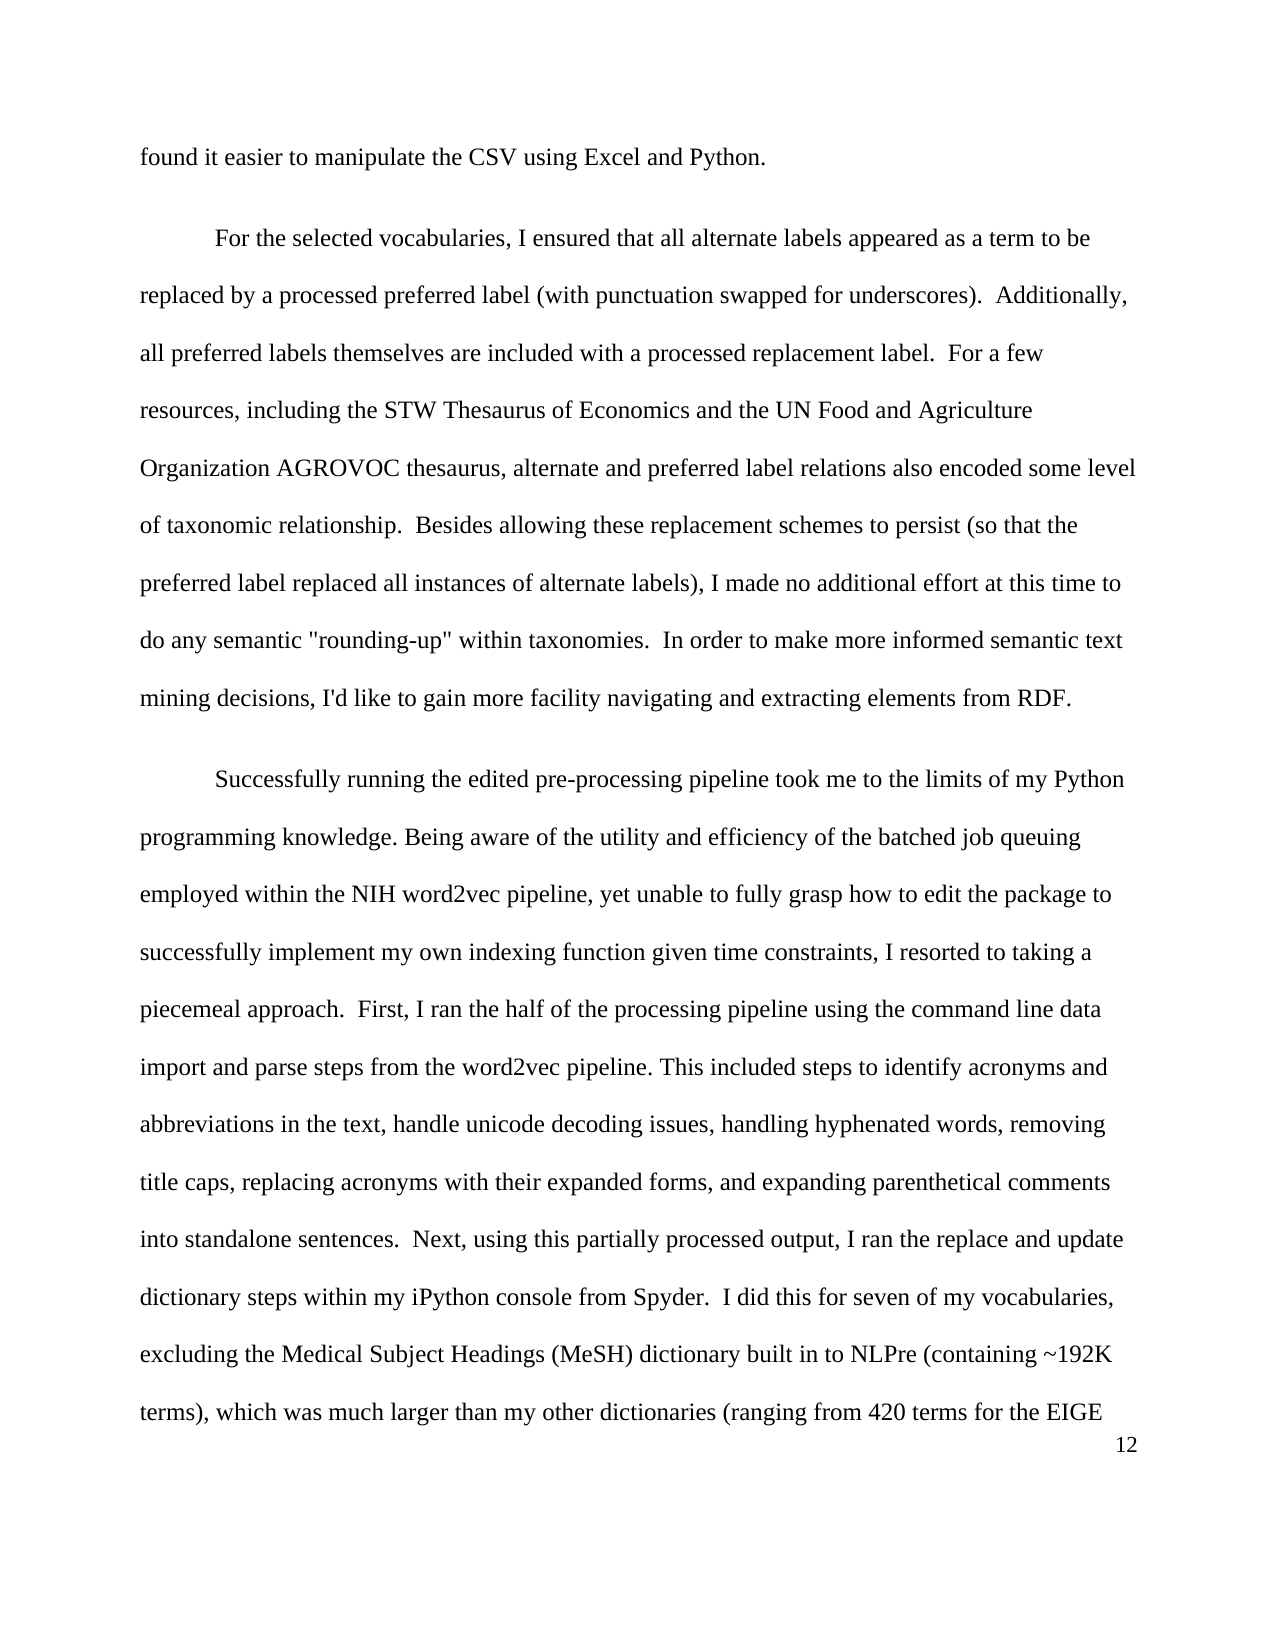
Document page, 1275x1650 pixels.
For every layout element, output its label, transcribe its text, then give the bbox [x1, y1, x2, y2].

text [139, 764, 1137, 1426]
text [139, 142, 1137, 170]
text For the selected vocabularies, I ensured that all alternate labels appeared as a term to be replaced by a processed preferred label (with punctuation swapped for underscores). Additionally, all preferred labels themselves are included with a processed replacement label. For a few resources, including the STW Thesaurus of Economics and the UN Food and Agriculture Organization AGROVOC thesaurus, alternate and preferred label relations also encoded some level of taxonomic relationship. Besides allowing these replacement schemes to persist (so that the preferred label replaced all instances of alternate labels), I made no additional effort at this time to do any semantic "rounding-up" within taxonomies. In order to make more informed semantic text mining decisions, I'd like to gain more facility navigating and extracting elements from RDF. [139, 223, 1137, 712]
